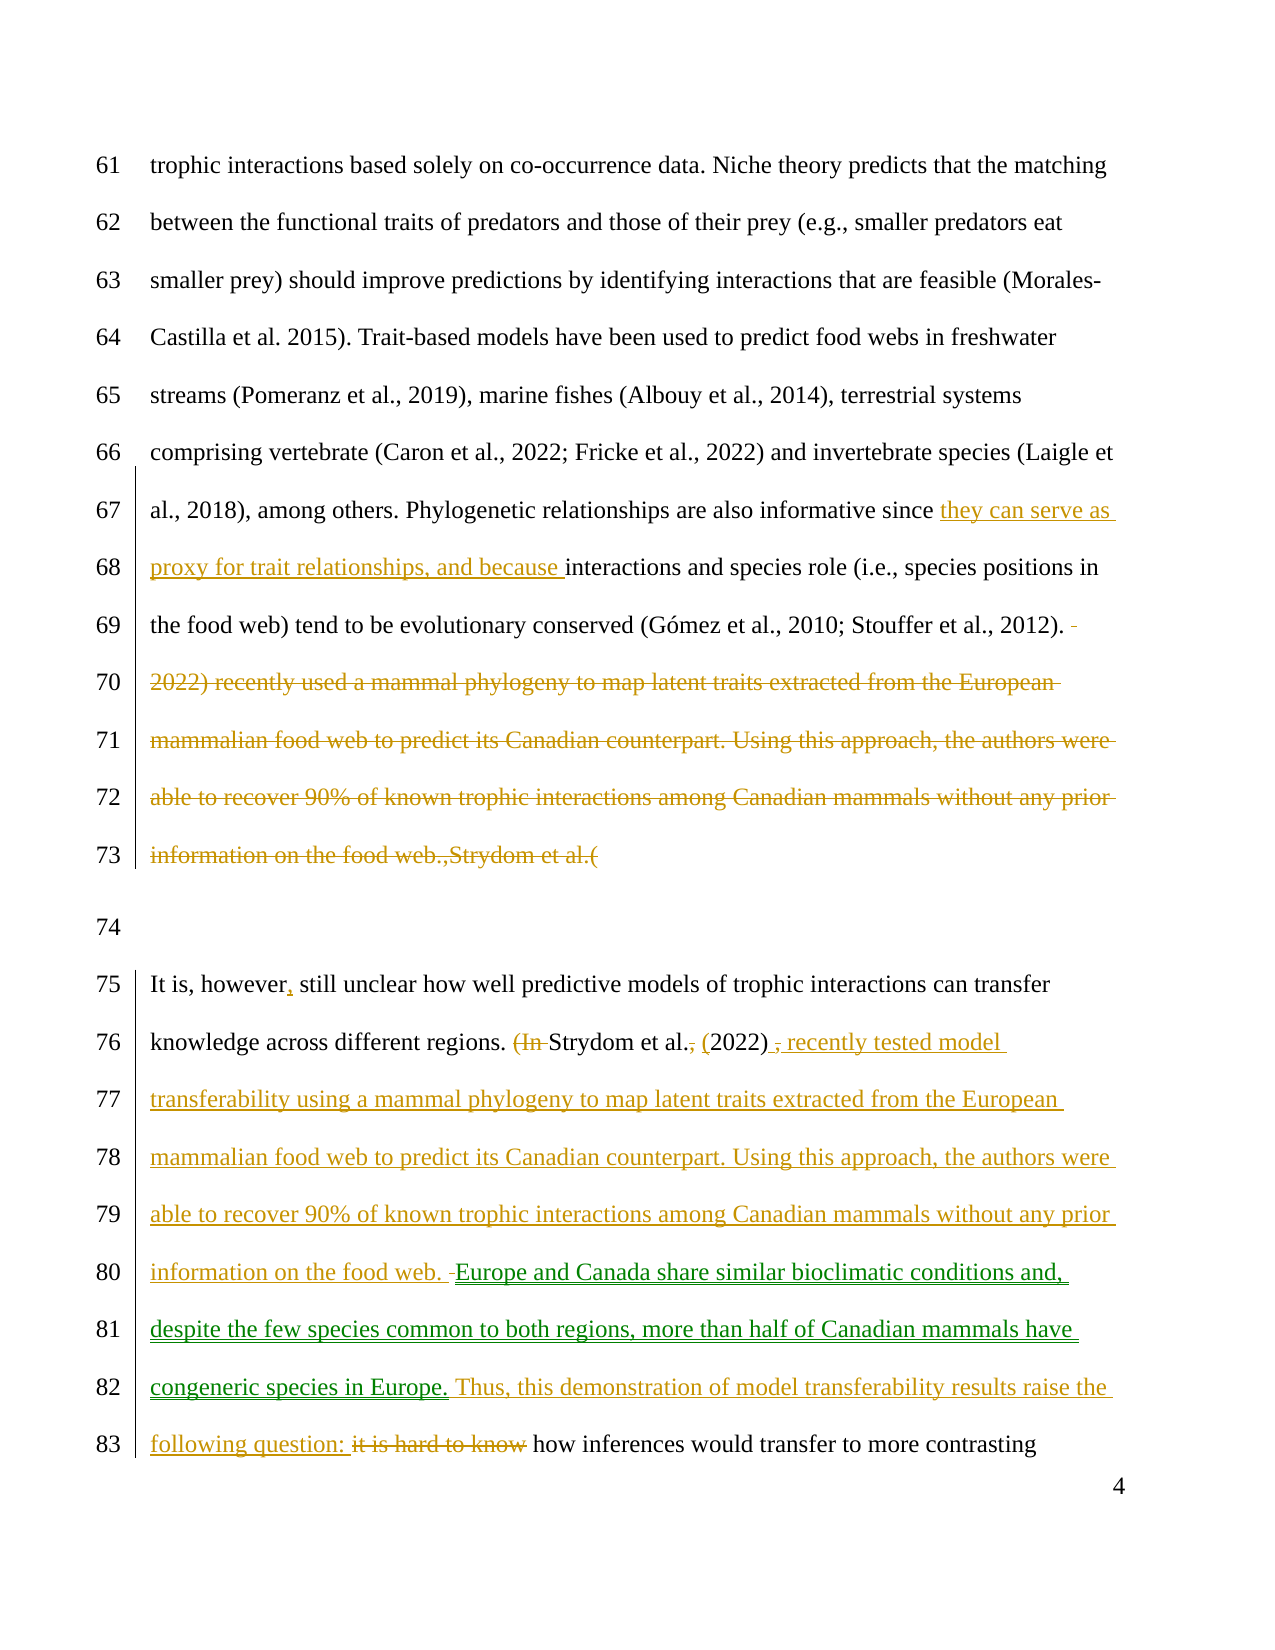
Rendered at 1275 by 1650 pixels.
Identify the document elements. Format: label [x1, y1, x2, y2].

text [150, 969, 1125, 1458]
text [150, 150, 1125, 869]
